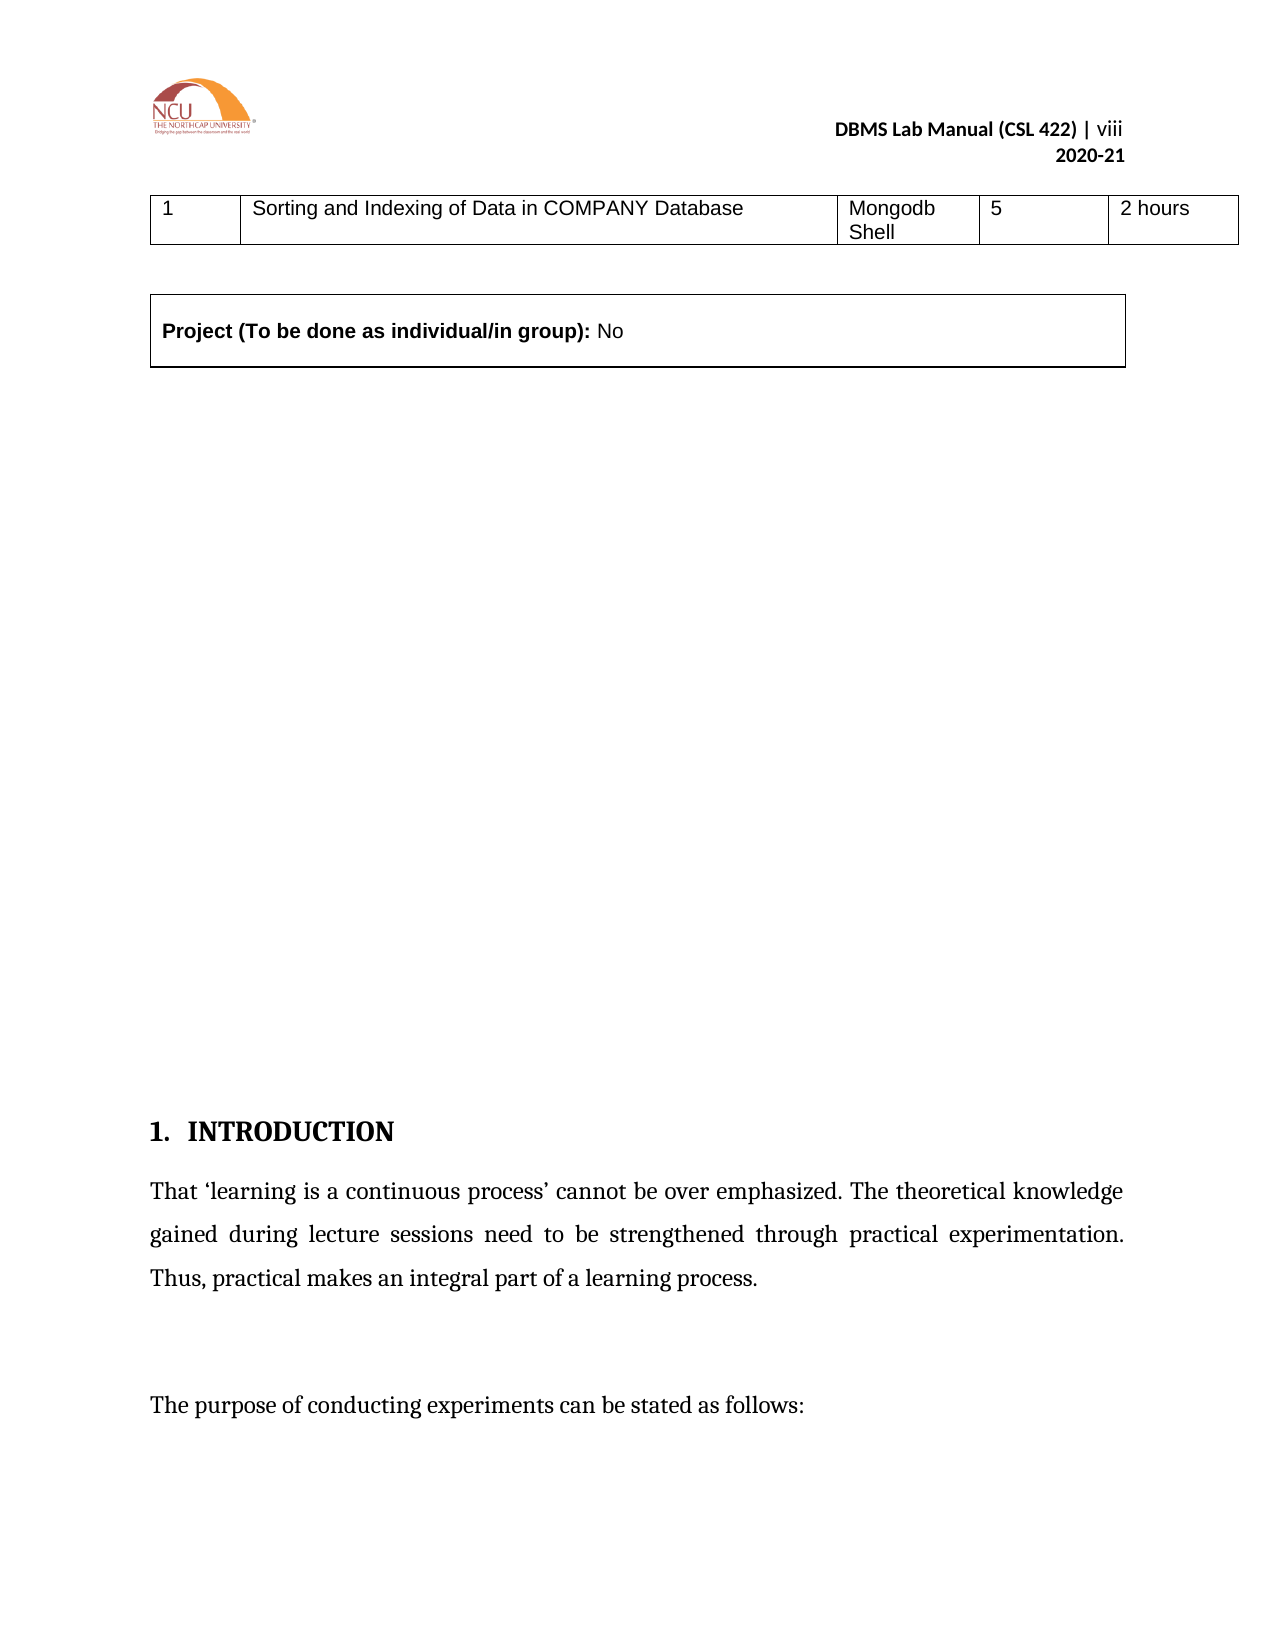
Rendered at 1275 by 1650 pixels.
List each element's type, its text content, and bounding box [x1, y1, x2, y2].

table_cell [151, 196, 240, 244]
list INTRODUCTION [150, 1115, 1125, 1148]
table_cell Mongodb Shell [838, 196, 979, 244]
table_header Project (To be done as individual/in group): No [151, 295, 1125, 366]
table_cell Sorting and Indexing of Data in COMPANY Database [241, 196, 837, 244]
table_cell 5 [980, 196, 1108, 244]
table_cell 2 hours [1109, 196, 1238, 244]
text That ‘learning is a continuous process’ cannot be over emphasized. The theoretical knowledge gained during lecture sessions need to be strengthened through practical experimentation. Thus, practical makes an integral part of a learning process. [150, 1177, 1125, 1292]
text The purpose of conducting experiments can be stated as follows: [150, 1391, 1125, 1420]
picture [150, 75, 257, 136]
